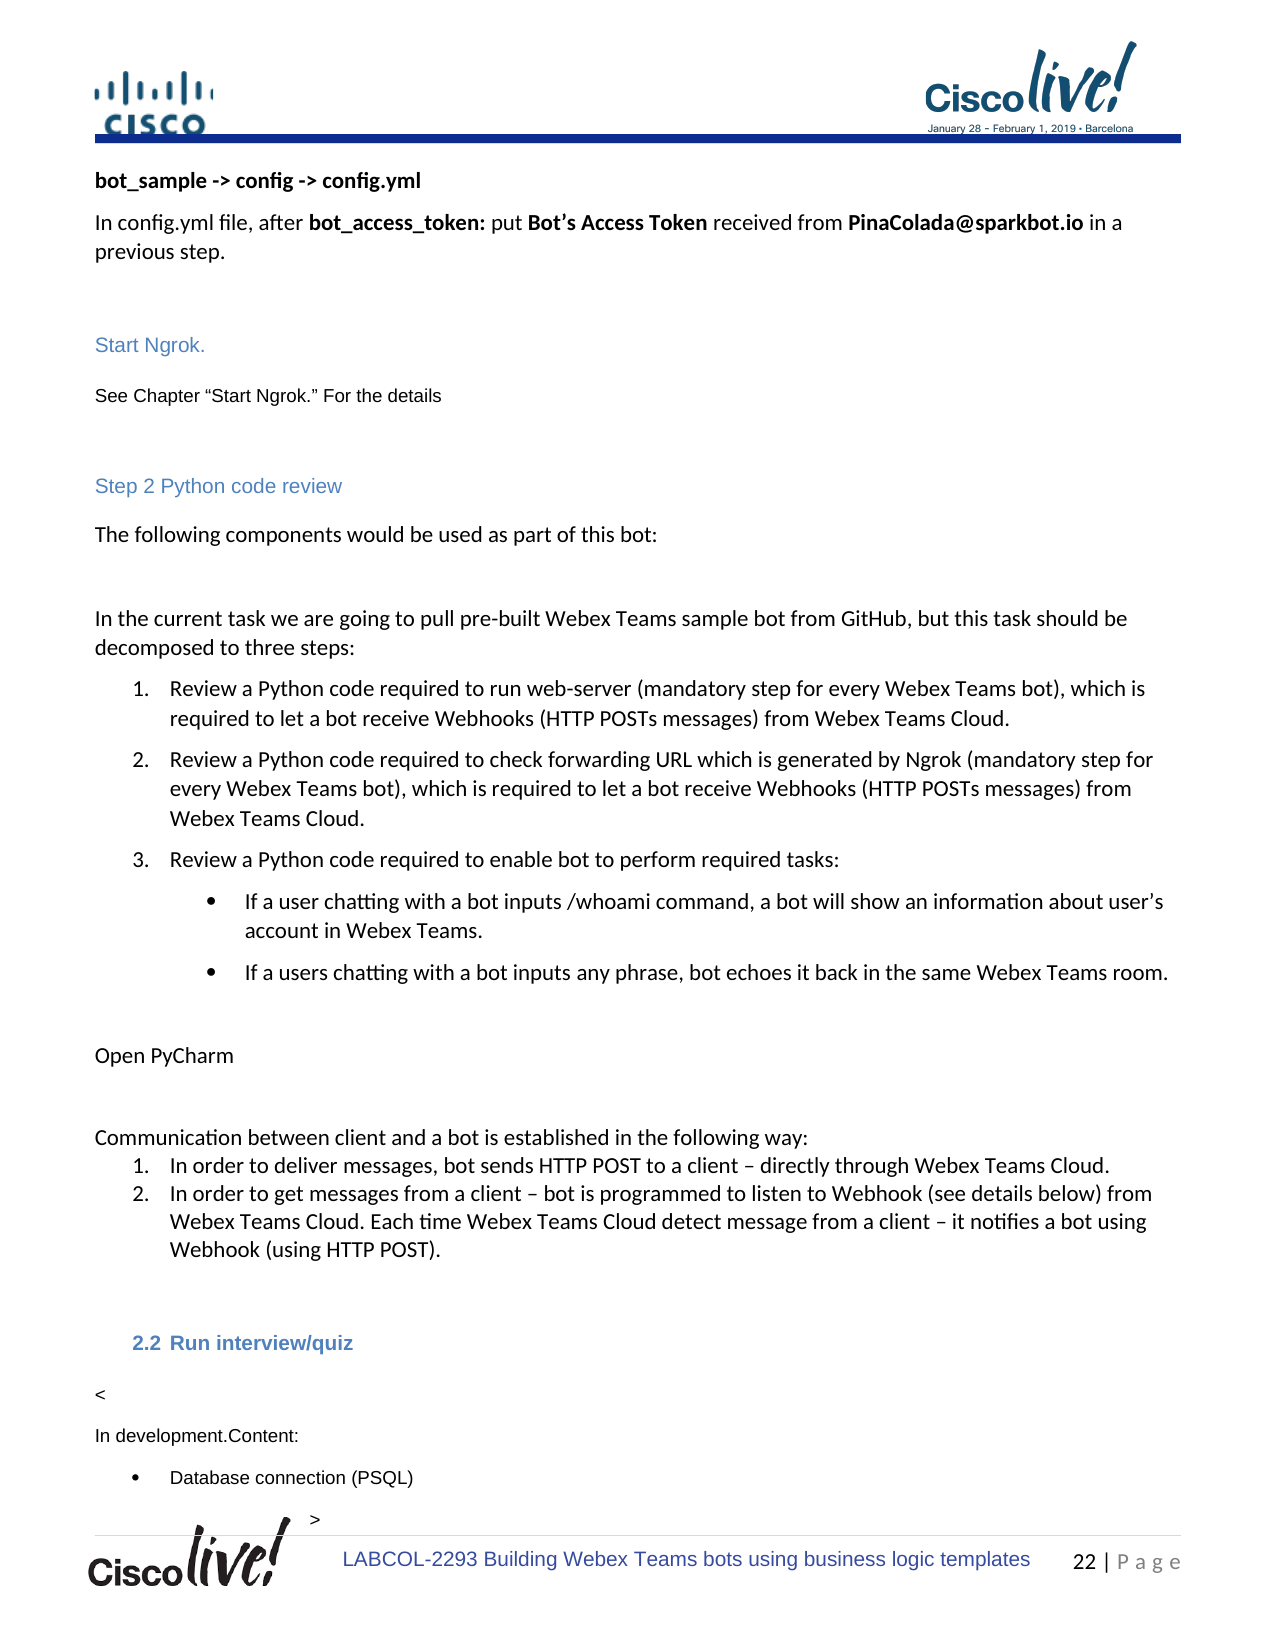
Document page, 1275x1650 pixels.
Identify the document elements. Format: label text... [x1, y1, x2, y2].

text In development.Content: [94, 1418, 1181, 1447]
text Step 2 Python code review [94, 469, 1181, 498]
text In config.yml file, after bot_access_token: put Bot’s Access Token received from PinaColada@sparkbot.io in a previous step. [94, 207, 1181, 265]
list In order to deliver messages, bot sends HTTP POST to a client – directly through Webex Teams Cloud. [132, 1151, 1181, 1179]
list Review a Python code required to run web-server (mandatory step for every Webex Teams bot), which is required to let a bot receive Webhooks (HTTP POSTs messages) from Webex Teams Cloud. [132, 673, 1181, 732]
list Review a Python code required to enable bot to perform required tasks: [132, 844, 1181, 873]
text Communication between client and a bot is established in the following way: [94, 1123, 1181, 1151]
text Start Ngrok. [94, 327, 1181, 357]
list Run interview/quiz [132, 1326, 1181, 1355]
list Database connection (PSQL) [132, 1459, 1181, 1488]
text < [94, 1376, 1181, 1405]
list Review a Python code required to check forwarding URL which is generated by Ngrok (mandatory step for every Webex Teams bot), which is required to let a bot receive Webhooks (HTTP POSTs messages) from Webex Teams Cloud. [132, 744, 1181, 832]
list If a users chatting with a bot inputs any phrase, bot echoes it back in the same Webex Teams room. [207, 957, 1181, 986]
text The following components would be used as part of this bot: [94, 519, 1181, 548]
text Open PyCharm [94, 1040, 1181, 1069]
text In the current task we are going to pull pre-built Webex Teams sample bot from GitHub, but this task should be decomposed to three steps: [94, 602, 1181, 661]
text See Chapter “Start Ngrok.” For the details [94, 377, 1181, 407]
list In order to get messages from a client – bot is programmed to listen to Webhook (see details below) from Webex Teams Cloud. Each time Webex Teams Cloud detect message from a client – it notifies a bot using Webhook (using HTTP POST). [132, 1179, 1181, 1263]
list If a user chatting with a bot inputs /whoami command, a bot will show an information about user’s account in Webex Teams. [207, 886, 1181, 944]
picture [88, 1517, 291, 1588]
text bot_sample -> config -> config.yml [94, 165, 1181, 194]
text > [94, 1501, 1181, 1530]
